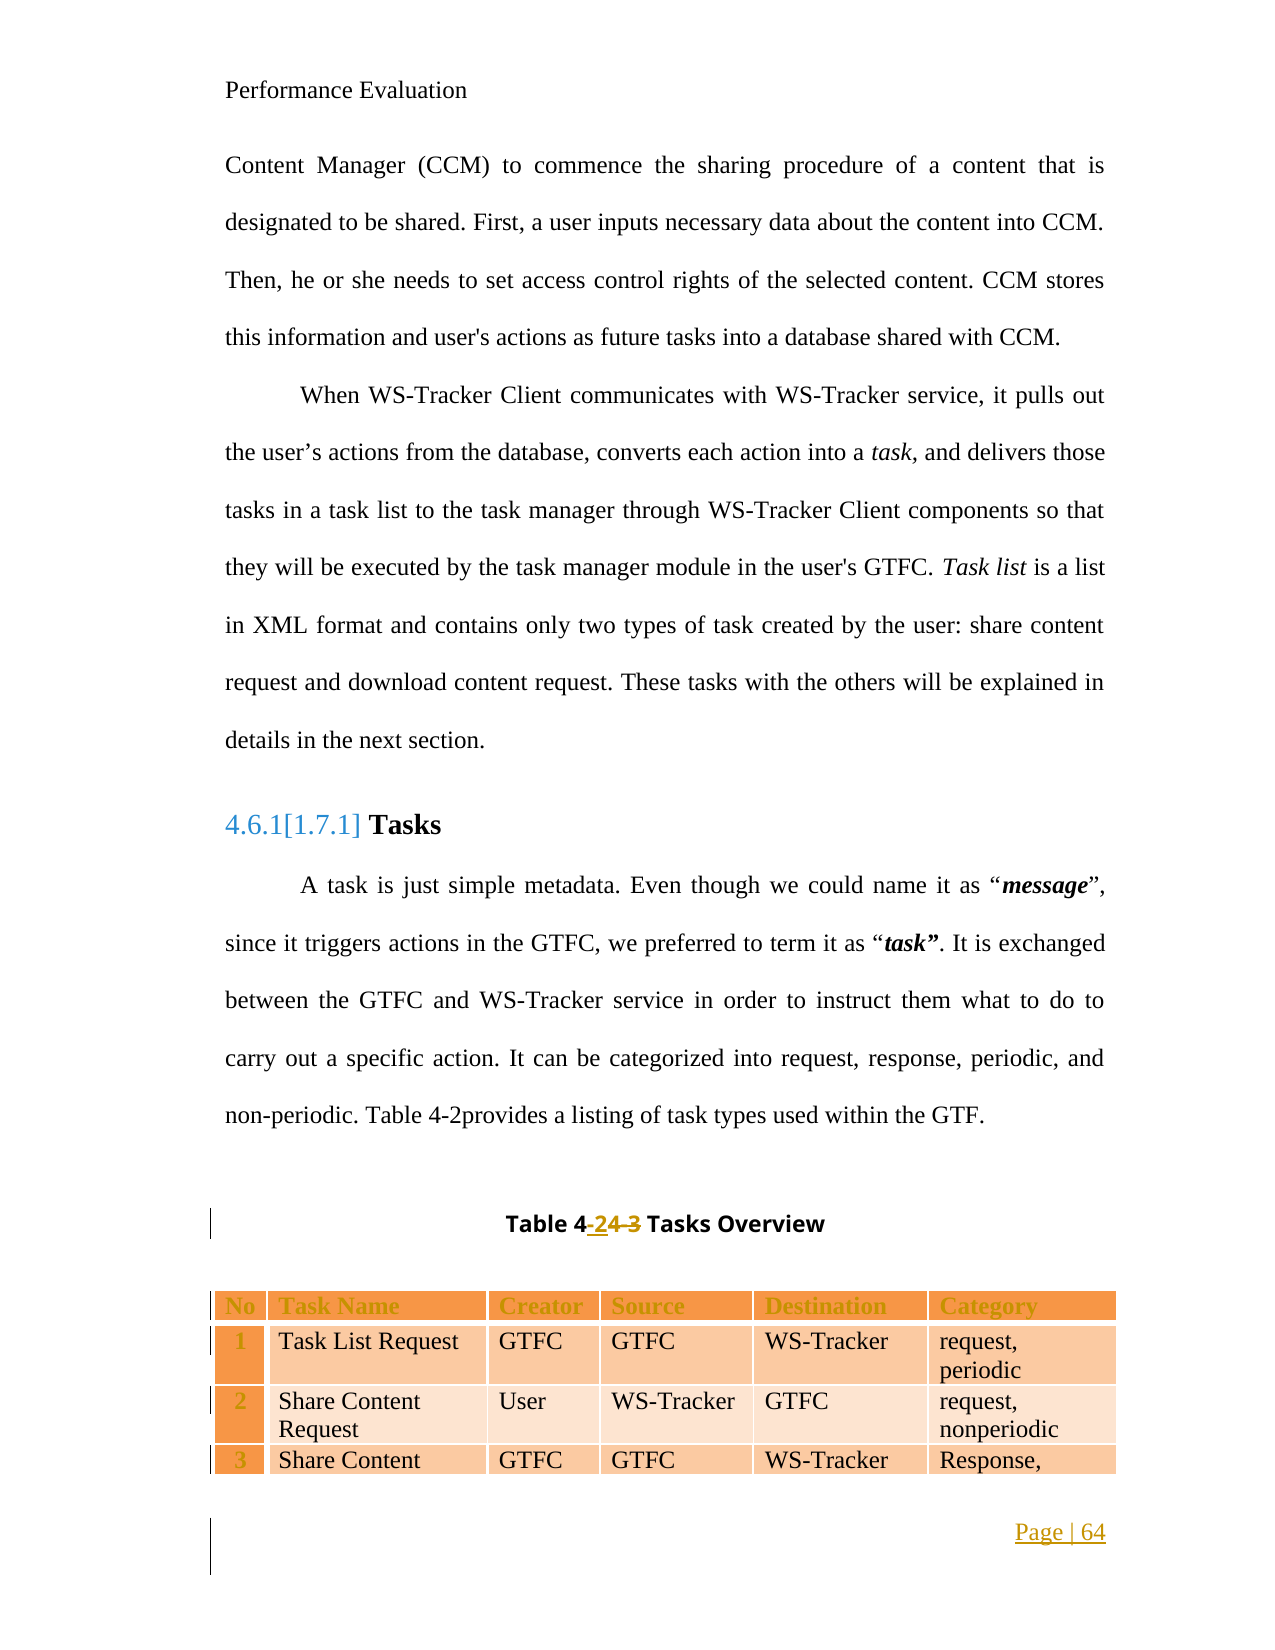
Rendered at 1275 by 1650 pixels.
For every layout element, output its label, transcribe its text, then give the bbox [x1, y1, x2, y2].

table_cell Task List Request [270, 1326, 486, 1384]
text When WS-Tracker Client communicates with WS-Tracker service, it pulls out the user’s actions from the database, converts each action into a task, and delivers those tasks in a task list to the task manager through WS-Tracker Client components so that they will be executed by the task manager module in the user's GTFC. Task list is a list in XML format and contains only two types of task created by the user: share content request and download content request. These tasks with the others will be explained in details in the next section. [225, 380, 1106, 754]
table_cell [270, 1445, 486, 1474]
table_header Destination [754, 1291, 927, 1320]
table_cell User [488, 1386, 599, 1443]
table_cell 2 [215, 1386, 264, 1443]
table_cell WS-Tracker [601, 1386, 753, 1443]
table_cell request, periodic [929, 1326, 1116, 1384]
subtitle Tasks [225, 807, 1106, 841]
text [225, 150, 1106, 351]
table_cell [929, 1445, 1116, 1474]
table_header Source [601, 1291, 752, 1320]
table_header Creator [489, 1291, 599, 1320]
table_cell GTFC [489, 1326, 599, 1384]
table_cell GTFC [754, 1386, 927, 1443]
text Table 4 Tasks Overview [225, 1208, 1106, 1239]
table_cell 1 [215, 1326, 264, 1384]
table_cell GTFC [489, 1445, 599, 1474]
table_cell WS-Tracker [754, 1326, 927, 1384]
table_header No [215, 1291, 266, 1320]
table_cell GTFC [601, 1326, 752, 1384]
table_cell 3 [215, 1445, 264, 1474]
table_cell Share Content Request [270, 1386, 487, 1443]
table_header Category [929, 1291, 1116, 1320]
table_header Task Name [268, 1291, 486, 1320]
table_cell WS-Tracker [754, 1445, 927, 1474]
table_cell request, nonperiodic [929, 1386, 1116, 1443]
